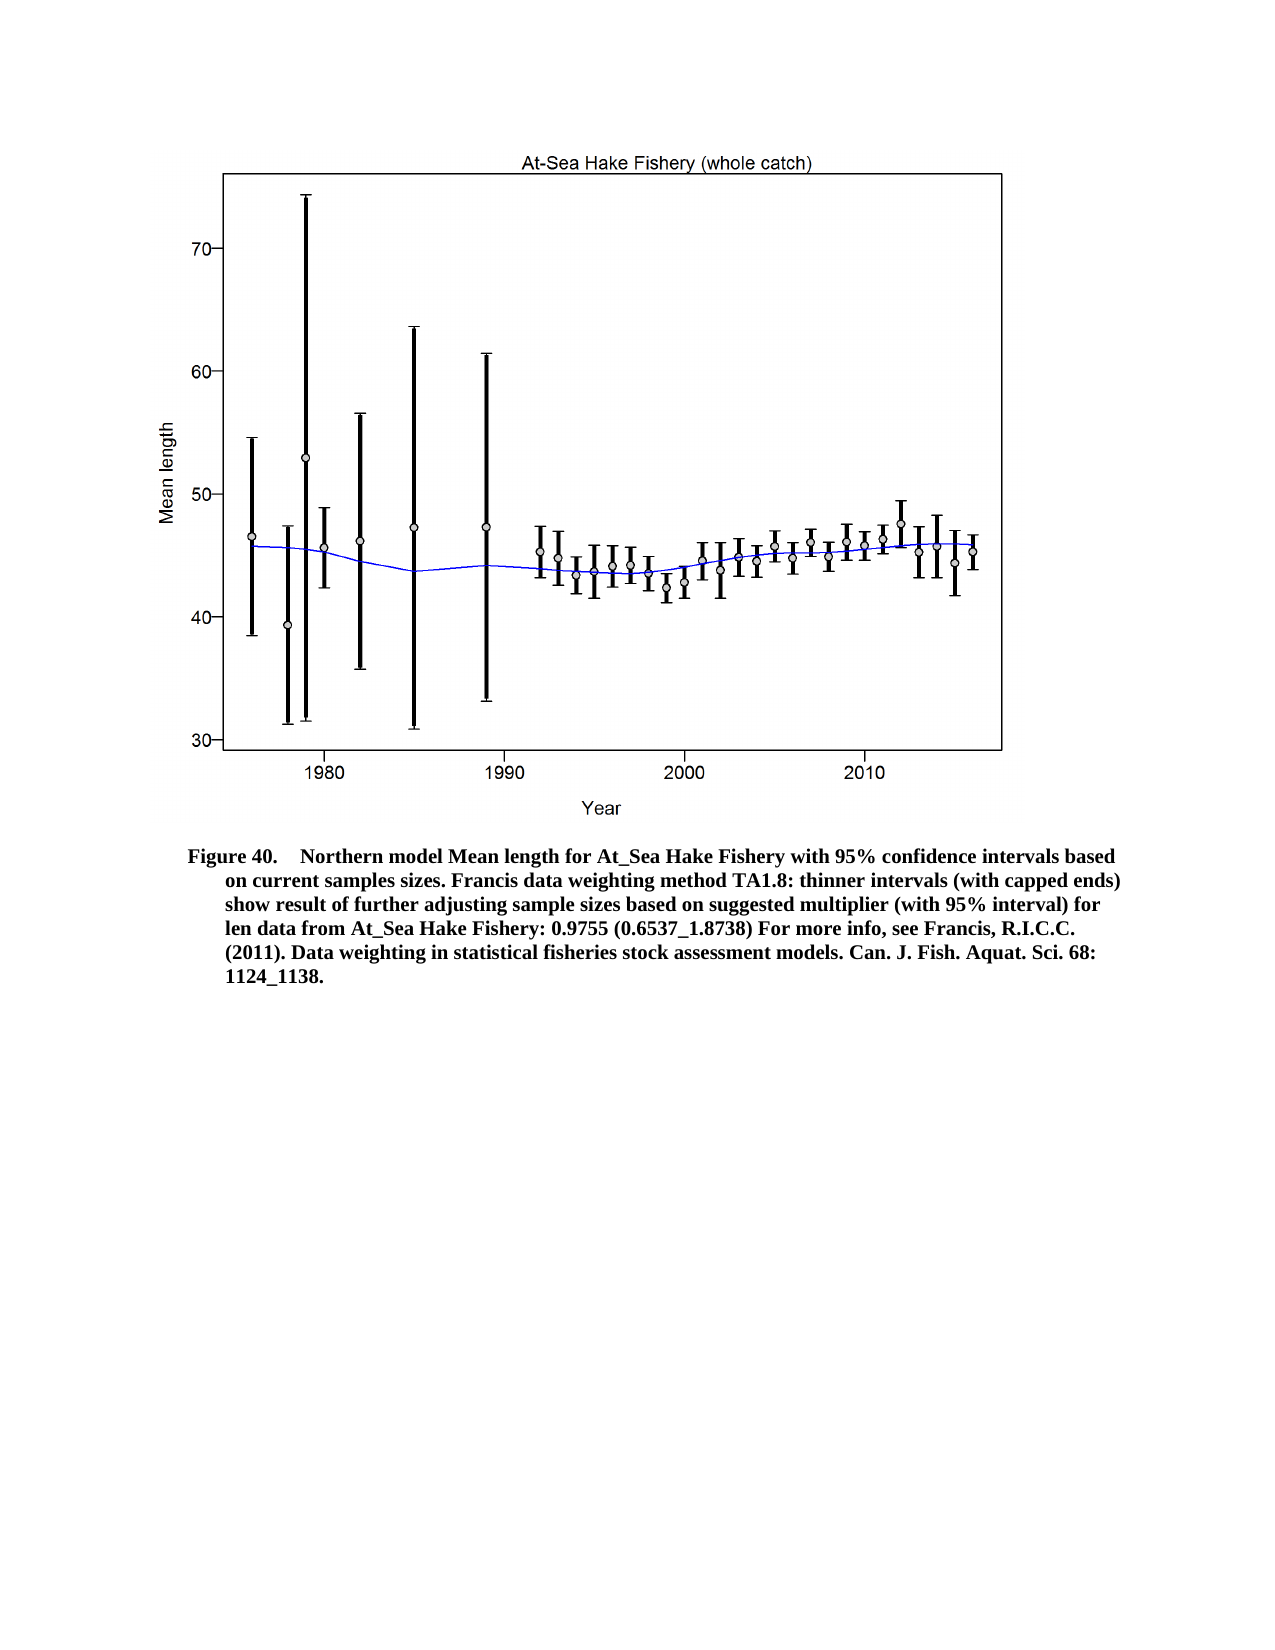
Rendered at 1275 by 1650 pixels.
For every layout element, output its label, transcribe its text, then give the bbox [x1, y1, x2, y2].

picture [150, 150, 1025, 823]
text Northern model Mean length for At_Sea Hake Fishery with 95% confidence intervals based on current samples sizes. Francis data weighting method TA1.8: thinner intervals (with capped ends) show result of further adjusting sample sizes based on suggested multiplier (with 95% interval) for len data from At_Sea Hake Fishery: 0.9755 (0.6537_1.8738) For more info, see Francis, R.I.C.C. (2011). Data weighting in statistical fisheries stock assessment models. Can. J. Fish. Aquat. Sci. 68: 1124_1138. [187, 844, 1125, 988]
